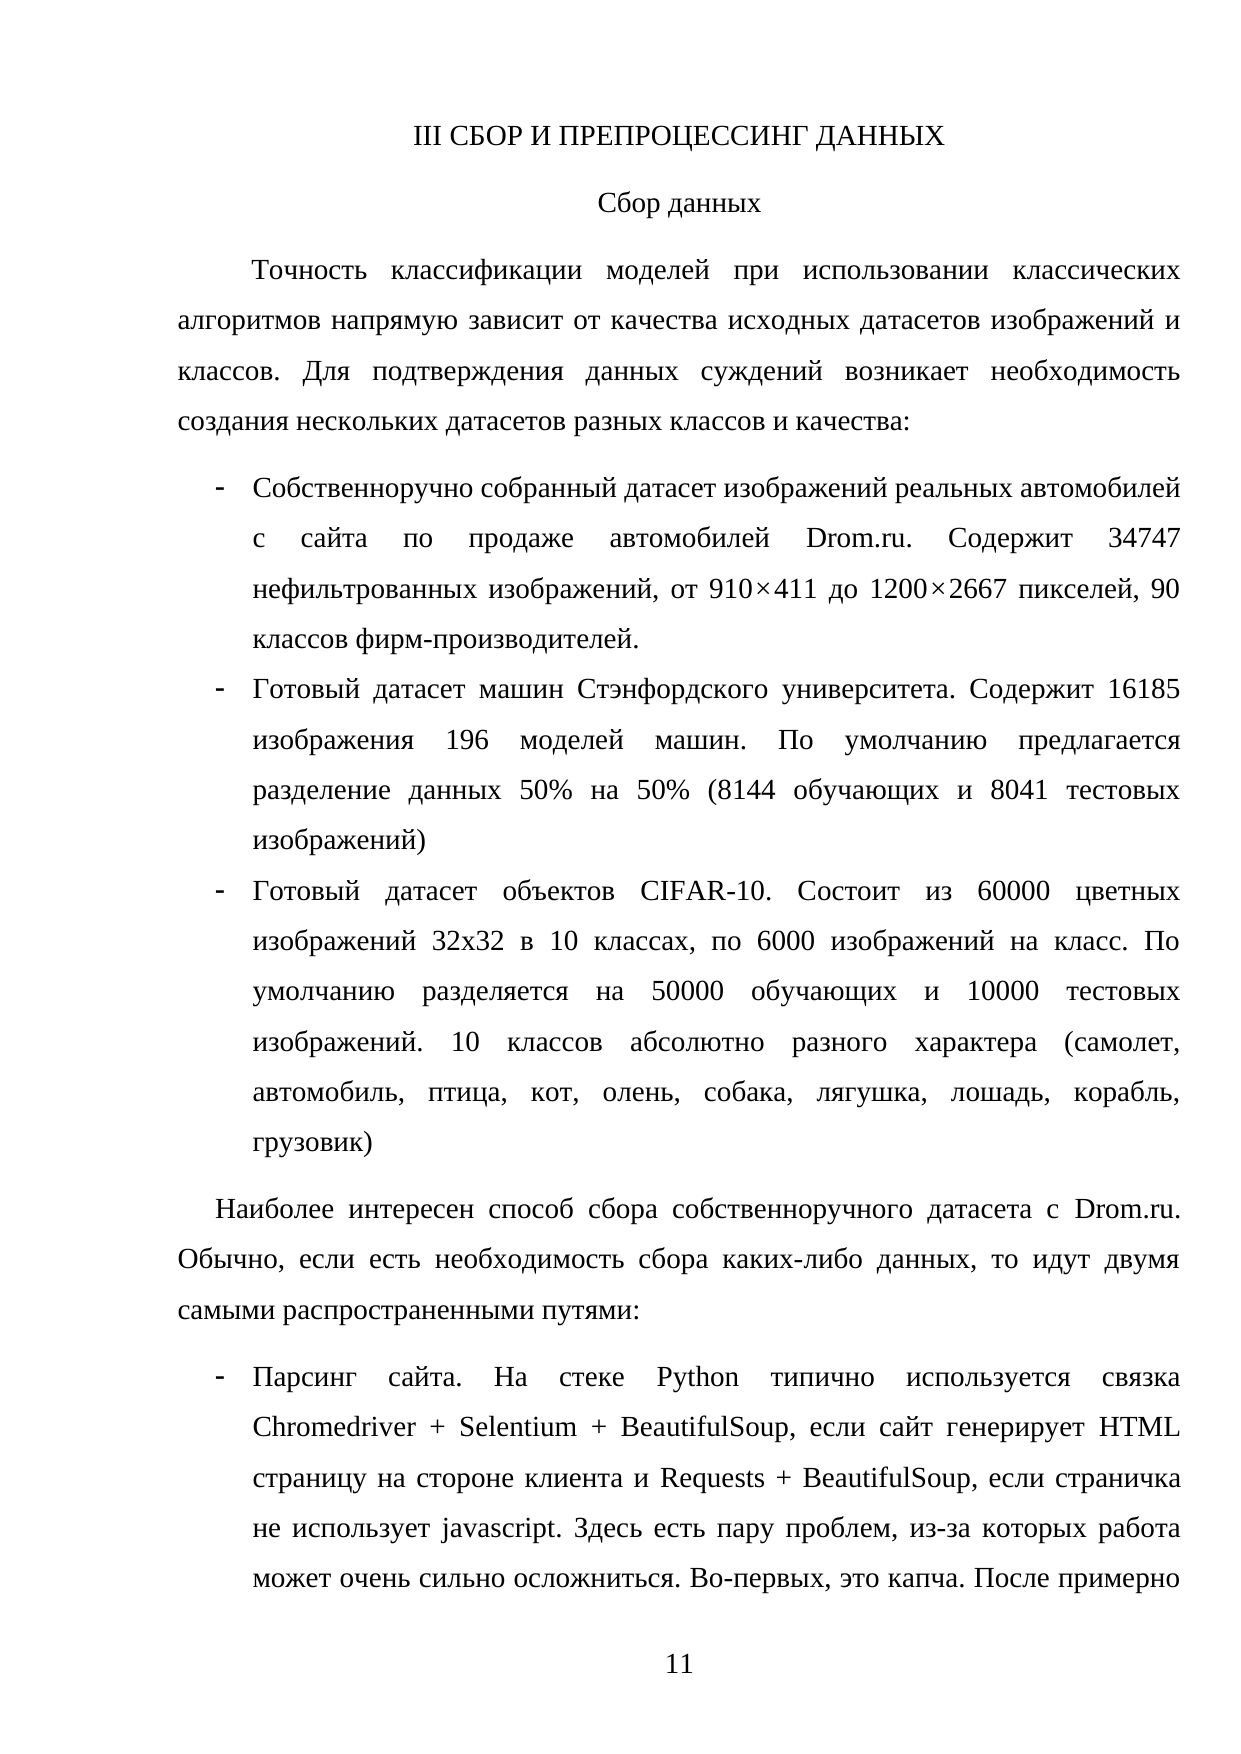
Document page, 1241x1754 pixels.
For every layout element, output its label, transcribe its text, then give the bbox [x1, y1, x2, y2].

text Точность классификации моделей при использовании классических алгоритмов напрямую зависит от качества исходных датасетов изображений и классов. Для подтверждения данных суждений возникает необходимость создания нескольких датасетов разных классов и качества: [177, 252, 1181, 437]
subtitle Сбор данных [177, 185, 1181, 219]
text Наиболее интересен способ сбора собственноручного датасета с Drom.ru. Обычно, если есть необходимость сбора каких-либо данных, то идут двумя самыми распространенными путями: [177, 1191, 1181, 1326]
list Готовый датасет машин Стэнфордского университета. Содержит 16185 изображения 196 моделей машин. По умолчанию предлагается разделение данных 50% на 50% (8144 обучающих и 8041 тестовых изображений) [215, 671, 1181, 856]
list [215, 1359, 1181, 1594]
list Собственноручно собранный датасет изображений реальных автомобилей с сайта по продаже автомобилей Drom.ru. Содержит 34747 нефильтрованных изображений, от 910 × 411 до 1200 × 2667 пикселей, 90 классов фирм-производителей. [215, 470, 1181, 654]
list Готовый датасет объектов CIFAR-10. Состоит из 60000 цветных изображений 32x32 в 10 классах, по 6000 изображений на класс. По умолчанию разделяется на 50000 обучающих и 10000 тестовых изображений. 10 классов абсолютно разного характера (самолет, автомобиль, птица, кот, олень, собака, лягушка, лошадь, корабль, грузовик) [215, 873, 1181, 1158]
subtitle III СБОР И ПРЕПРОЦЕССИНГ ДАННЫХ [177, 118, 1181, 152]
